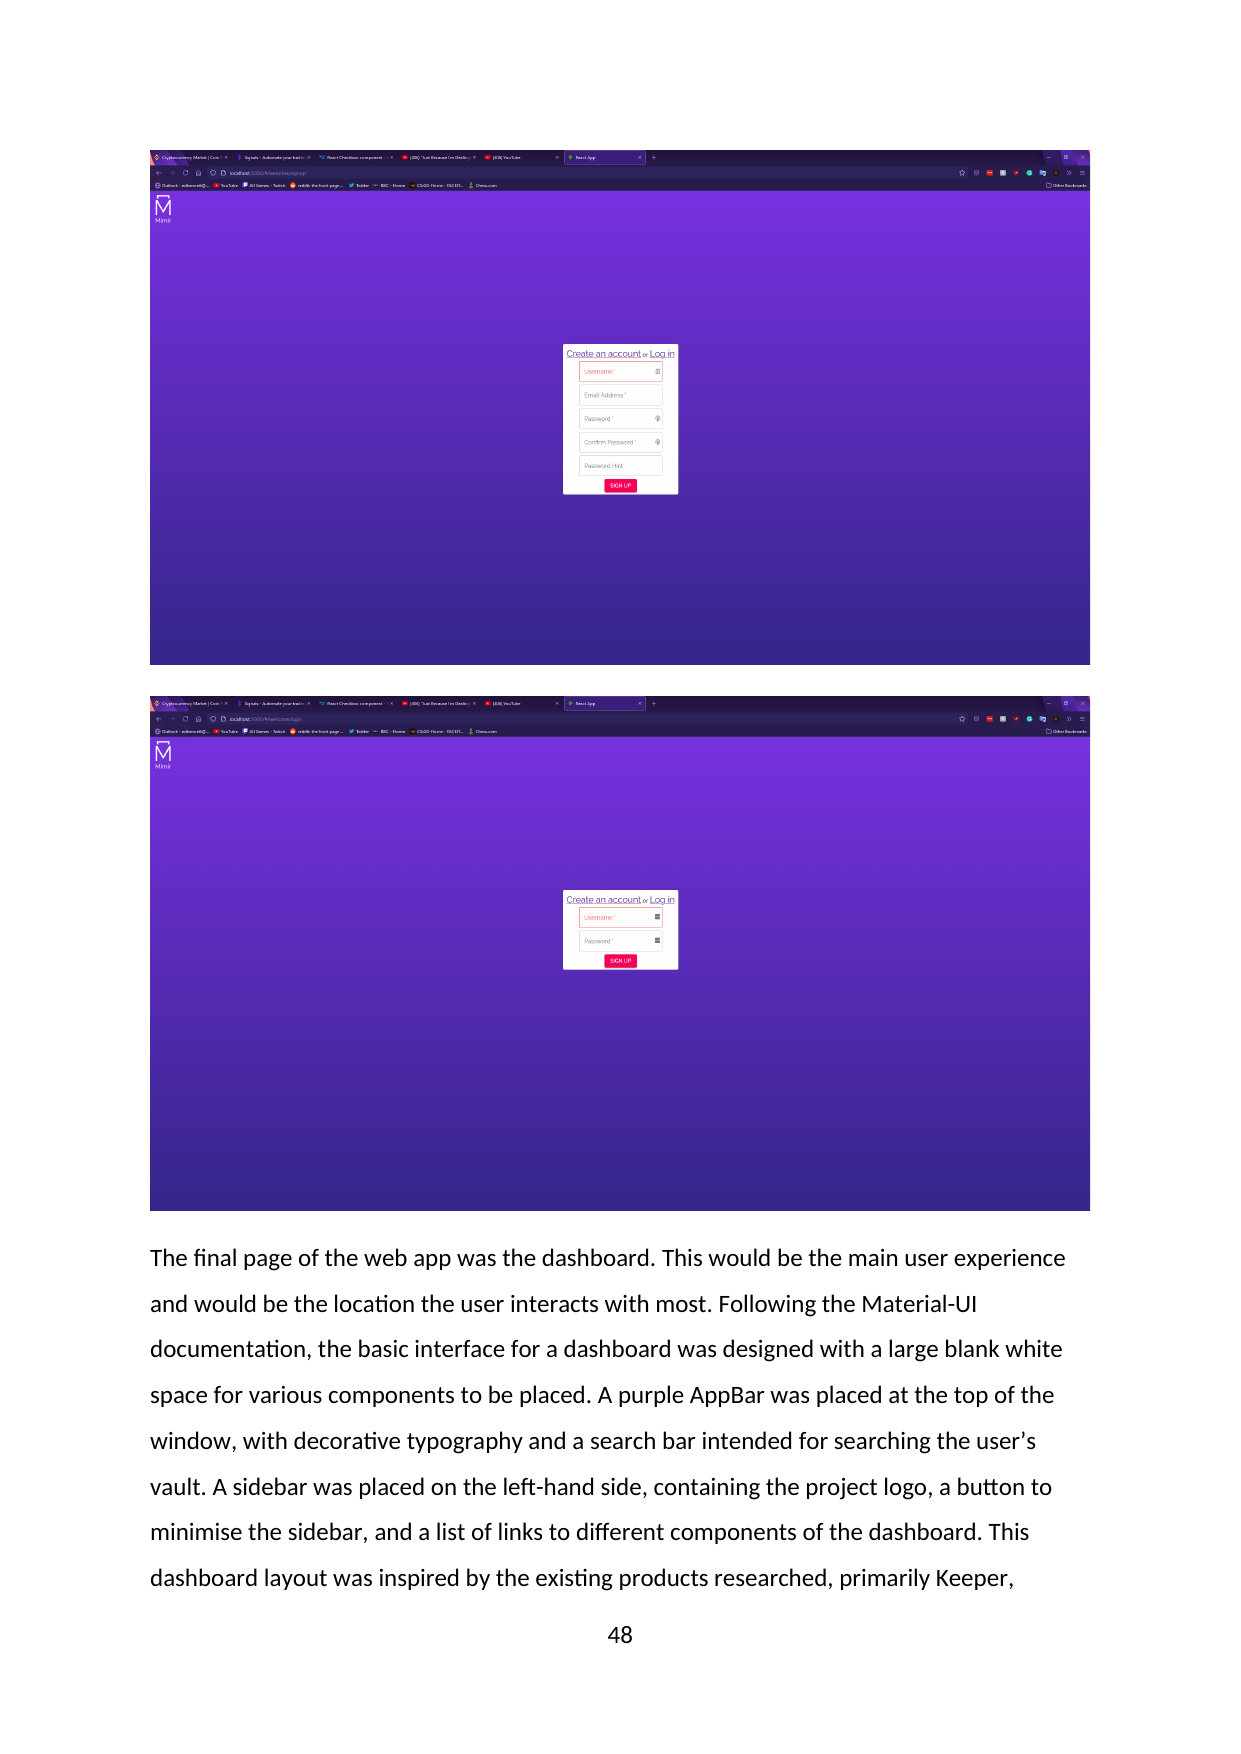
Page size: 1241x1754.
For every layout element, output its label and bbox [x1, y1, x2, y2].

text [150, 1242, 1090, 1593]
picture [150, 696, 1091, 1211]
picture [150, 150, 1091, 665]
